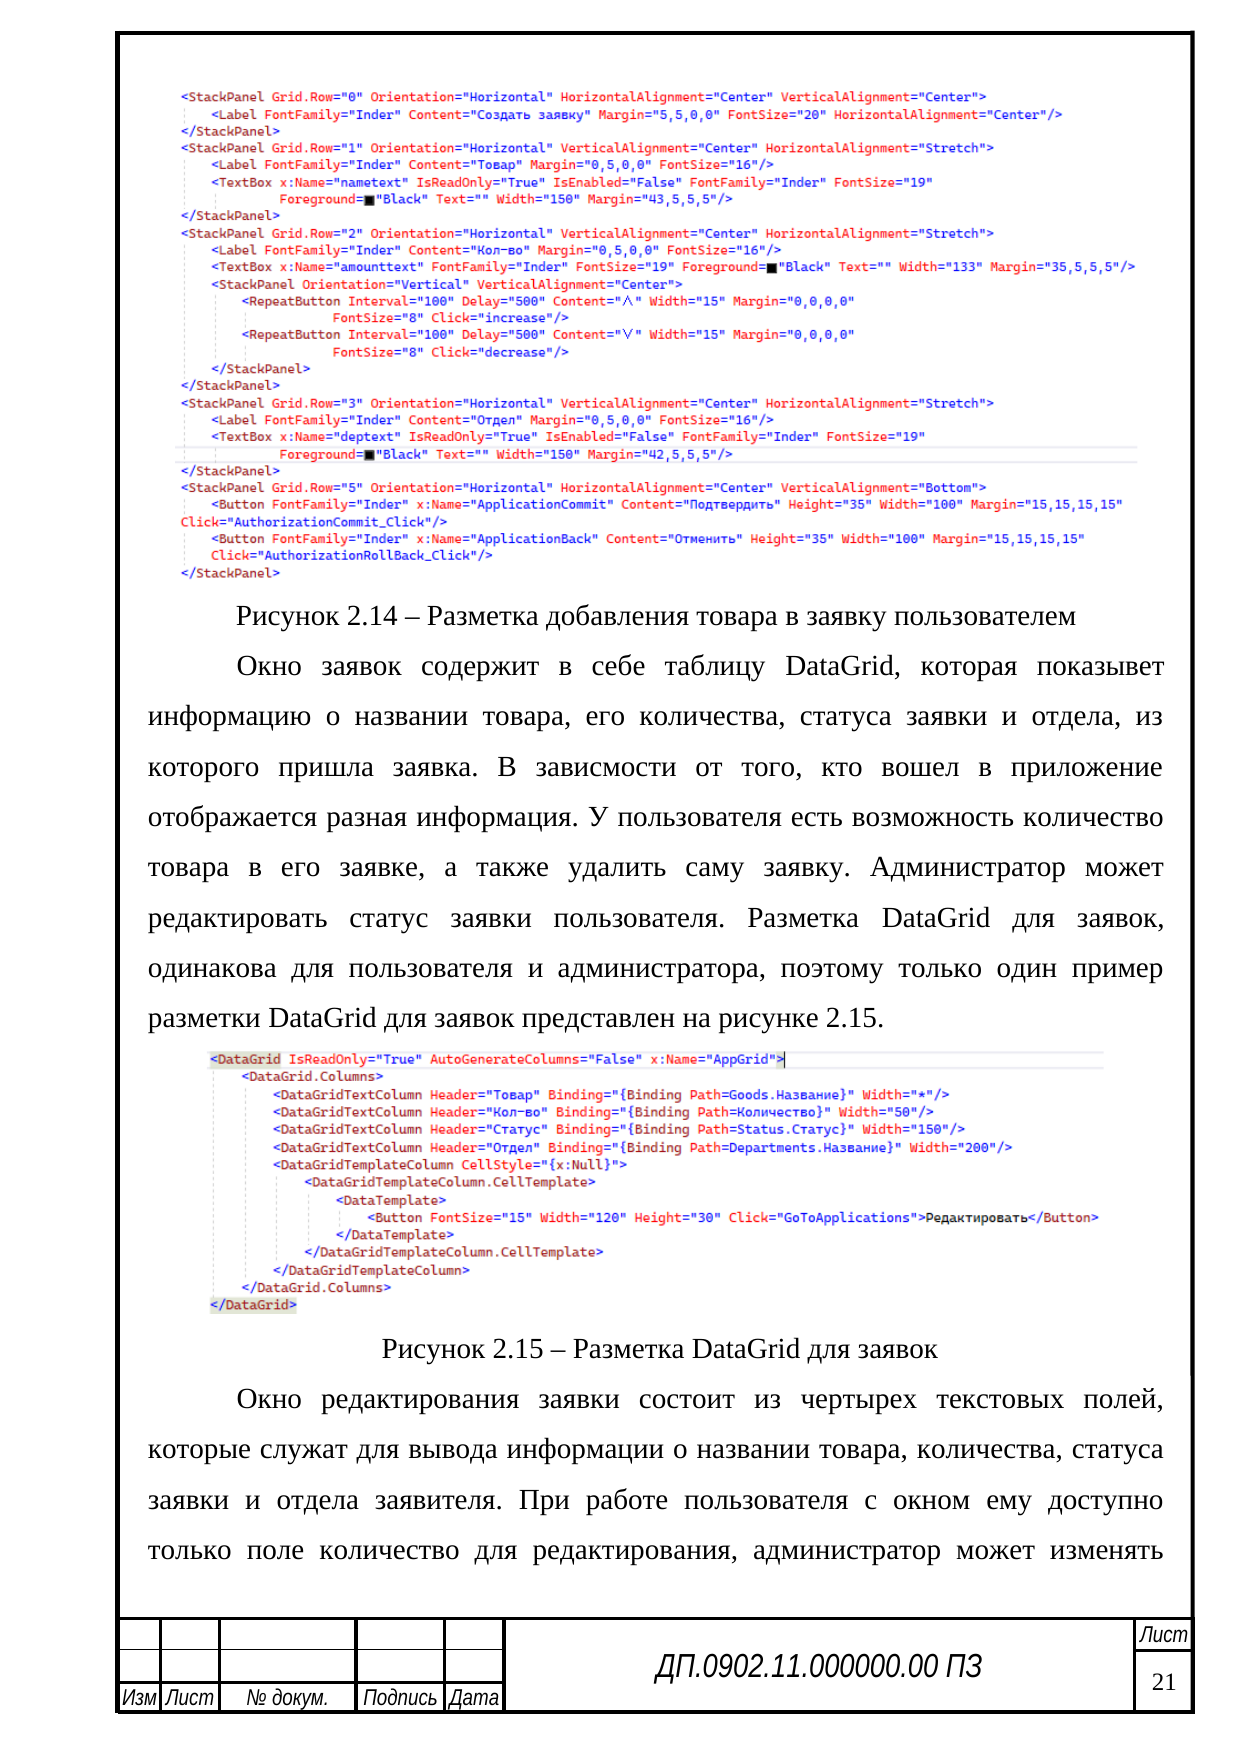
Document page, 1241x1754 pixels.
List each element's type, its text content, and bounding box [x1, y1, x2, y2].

text Рисунок 2.14 – Разметка добавления товара в заявку пользователем [118, 598, 1194, 631]
picture [206, 1050, 1104, 1314]
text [148, 1381, 1164, 1566]
text Рисунок 2.15 – Разметка DataGrid для заявок [118, 1331, 1194, 1364]
text Окно заявок содержит в себе таблицу DataGrid, которая показывет информацию о названии товара, его количества, статуса заявки и отдела, из которого пришла заявка. В зависмости от того, кто вошел в приложение отображается разная информация. У пользователя есть возможность количество товара в его заявке, а также удалить саму заявку. Администратор может редактировать статус заявки пользователя. Разметка DataGrid для заявок, одинакова для пользователя и администратора, поэтому только один пример разметки DataGrid для заявок представлен на рисунке 2.15. [148, 648, 1164, 1034]
picture [175, 88, 1138, 582]
